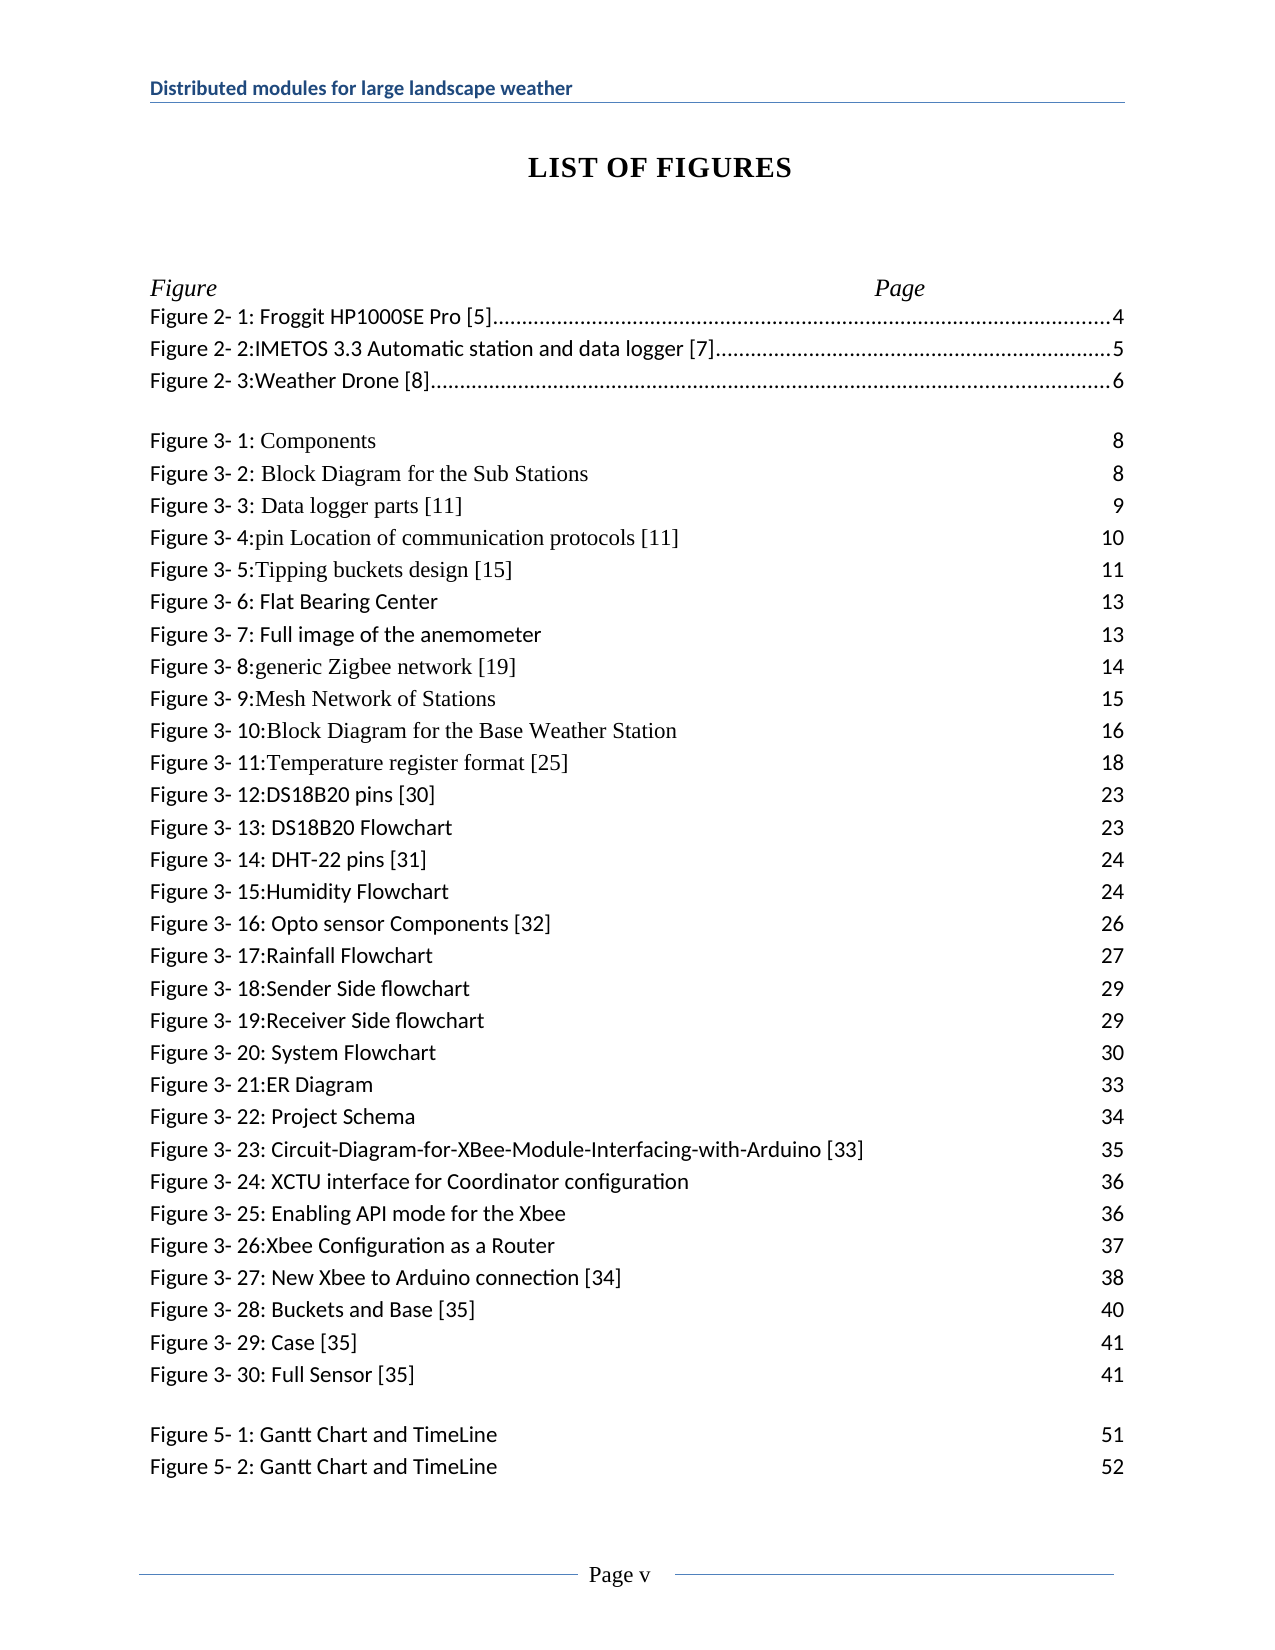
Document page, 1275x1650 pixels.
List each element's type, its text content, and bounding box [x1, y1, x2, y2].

text Figure 3- 14: DHT-22 pins [31] 24 [150, 845, 1125, 873]
text Figure 3- 11:Temperature register format [25] 18 [150, 748, 1125, 776]
text Figure 3- 1: Components 8 [150, 427, 1125, 454]
text Figure 3- 20: System Flowchart 30 [150, 1038, 1125, 1066]
text Figure 3- 6: Flat Bearing Center 13 [150, 587, 1125, 616]
text Figure 3- 5:Tipping buckets design [15] 11 [150, 555, 1125, 583]
text Figure 2- 3:Weather Drone [8] 6 [150, 366, 1125, 394]
text Figure 3- 4:pin Location of communication protocols [11] 10 [150, 523, 1125, 551]
text Figure 3- 13: DS18B20 Flowchart 23 [150, 813, 1125, 841]
text Figure 3- 23: Circuit-Diagram-for-XBee-Module-Interfacing-with-Arduino [33] 35 [150, 1135, 1125, 1163]
text Figure 2- 2:IMETOS 3.3 Automatic station and data logger [7] 5 [150, 334, 1125, 362]
text Figure 3- 8:generic Zigbee network [19] 14 [150, 652, 1125, 680]
text Figure 5- 1: Gantt Chart and TimeLine 51 [150, 1420, 1125, 1448]
text Figure 3- 12:DS18B20 pins [30] 23 [150, 781, 1125, 809]
text Figure 3- 27: New Xbee to Arduino connection [34] 38 [150, 1263, 1125, 1291]
text Figure 3- 16: Opto sensor Components [32] 26 [150, 909, 1125, 937]
text Figure 2- 1: Froggit HP1000SE Pro [5] 4 [150, 302, 1125, 330]
text Figure 3- 2: Block Diagram for the Sub Stations 8 [150, 459, 1125, 487]
text Figure 3- 9:Mesh Network of Stations 15 [150, 684, 1125, 712]
text LIST OF FIGURES [195, 150, 1125, 183]
text Figure 3- 7: Full image of the anemometer 13 [150, 620, 1125, 648]
text Figure 3- 26:Xbee Configuration as a Router 37 [150, 1231, 1125, 1259]
text Figure 3- 19:Receiver Side flowchart 29 [150, 1006, 1125, 1034]
text Figure 3- 24: XCTU interface for Coordinator configuration 36 [150, 1167, 1125, 1195]
text Figure 3- 3: Data logger parts [11] 9 [150, 491, 1125, 519]
text Figure 3- 28: Buckets and Base [35] 40 [150, 1296, 1125, 1324]
text Figure 3- 17:Rainfall Flowchart 27 [150, 942, 1125, 969]
text Figure 3- 18:Sender Side flowchart 29 [150, 974, 1125, 1002]
text Figure 3- 30: Full Sensor [35] 41 [150, 1360, 1125, 1388]
text Figure 5- 2: Gantt Chart and TimeLine 52 [150, 1452, 1125, 1480]
text Figure 3- 21:ER Diagram 33 [150, 1070, 1125, 1098]
text Figure 3- 10:Block Diagram for the Base Weather Station 16 [150, 716, 1125, 744]
text Figure 3- 22: Project Schema 34 [150, 1102, 1125, 1131]
text Figure 3- 29: Case [35] 41 [150, 1328, 1125, 1356]
text Figure 3- 15:Humidity Flowchart 24 [150, 877, 1125, 905]
text Figure 3- 25: Enabling API mode for the Xbee 36 [150, 1199, 1125, 1227]
text Figure Page [150, 273, 1125, 302]
